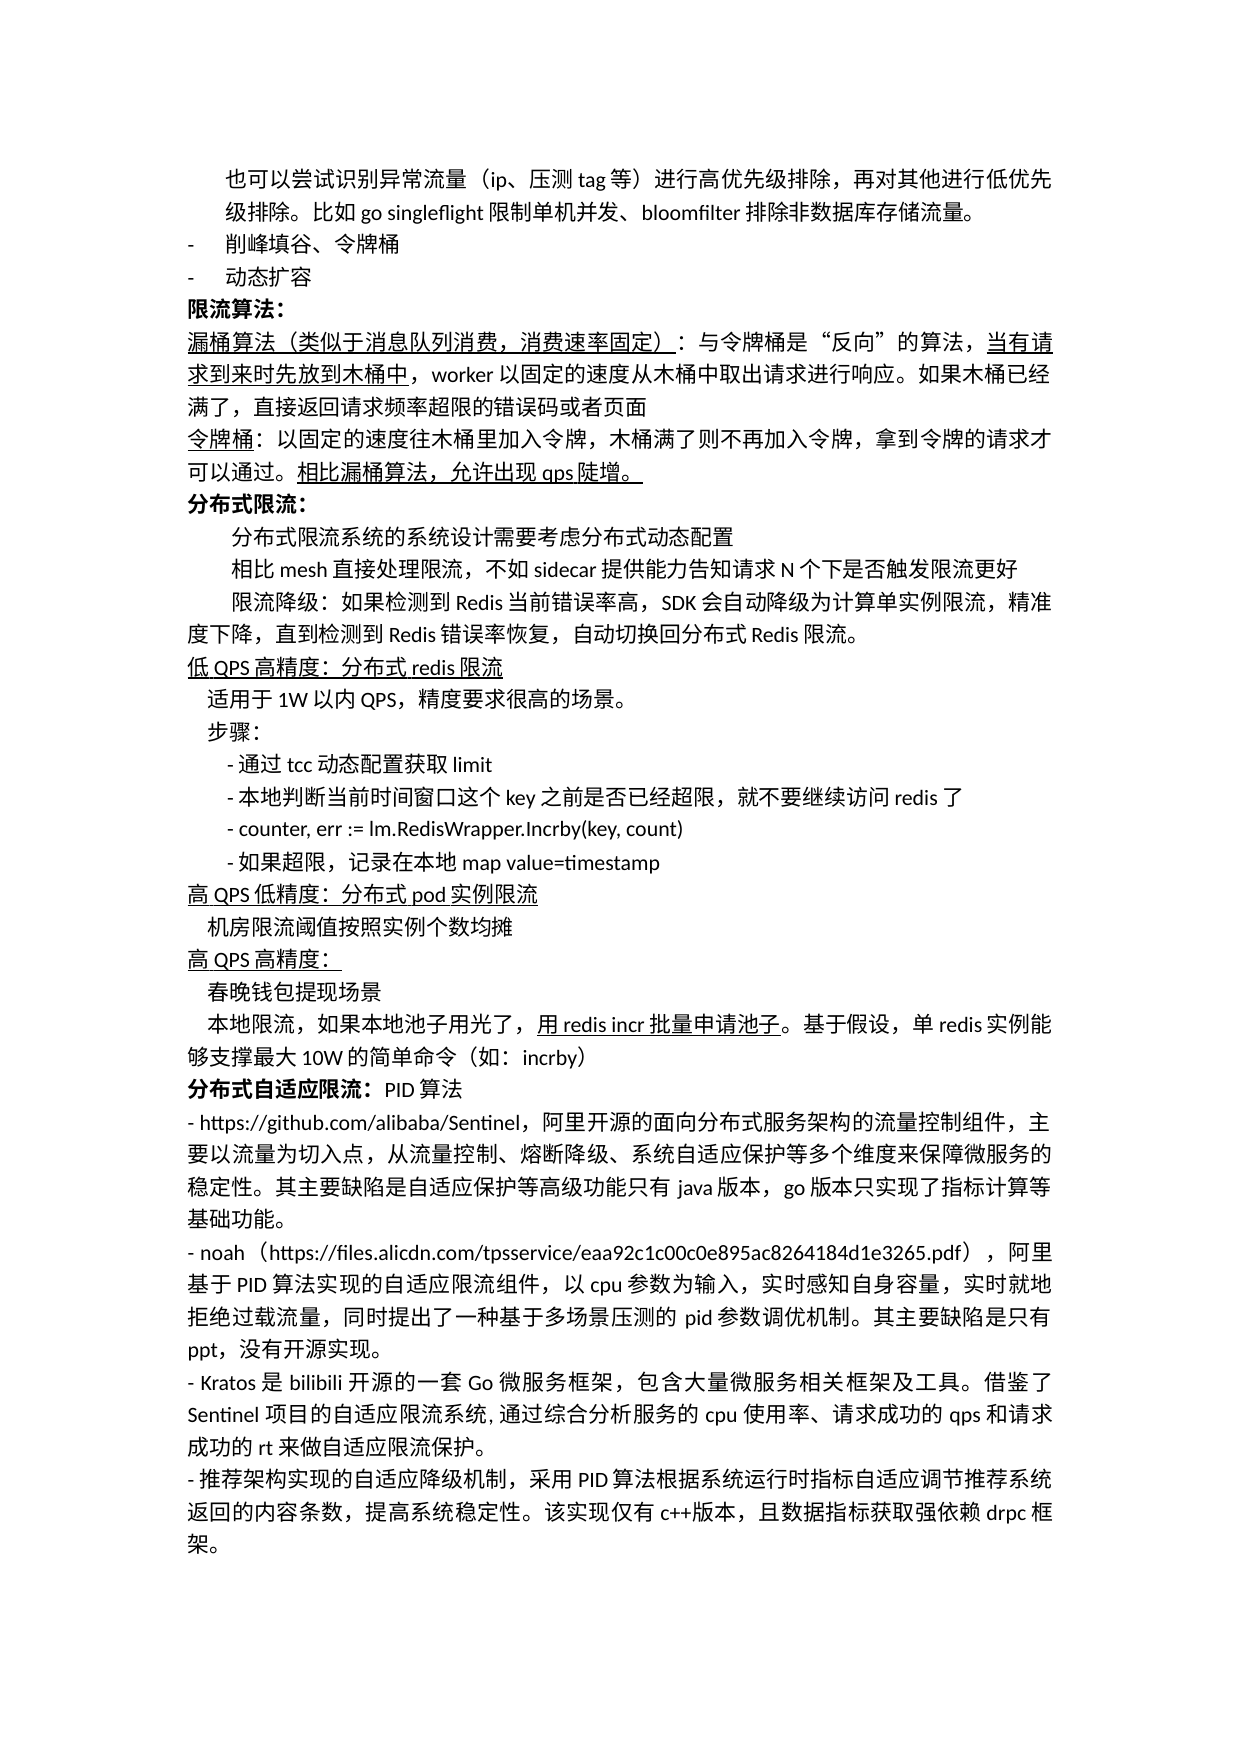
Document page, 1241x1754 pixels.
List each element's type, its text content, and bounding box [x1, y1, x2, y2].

text - 如果超限，记录在本地map value=timestamp [187, 844, 1053, 877]
text - 通过tcc动态配置获取limit [187, 747, 1053, 779]
text - Kratos是bilibili开源的一套Go微服务框架，包含大量微服务相关框架及工具。借鉴了 Sentinel 项目的自适应限流系统, 通过综合分析服务的 cpu 使用率、请求成功的 qps 和请求成功的 rt 来做自适应限流保护。 [187, 1364, 1053, 1462]
text 机房限流阈值按照实例个数均摊 [187, 909, 1053, 942]
text 漏桶算法（类似于消息队列消费，消费速率固定）：与令牌桶是“反向”的算法，当有请求到来时先放到木桶中，worker以固定的速度从木桶中取出请求进行响应。如果木桶已经满了，直接返回请求频率超限的错误码或者页面 [187, 324, 1053, 422]
text 分布式限流： [187, 487, 1053, 519]
text - counter, err := lm.RedisWrapper.Incrby(key, count) [187, 812, 1053, 844]
text 本地限流，如果本地池子用光了，用redis incr批量申请池子。基于假设，单redis实例能够支撑最大10W的简单命令（如：incrby） [187, 1007, 1053, 1072]
text - noah（https://files.alicdn.com/tpsservice/eaa92c1c00c0e895ac8264184d1e3265.pdf），阿里基于PID算法实现的自适应限流组件，以cpu参数为输入，实时感知自身容量，实时就地拒绝过载流量，同时提出了一种基于多场景压测的pid参数调优机制。其主要缺陷是只有ppt，没有开源实现。 [187, 1234, 1053, 1364]
text 分布式自适应限流：PID算法 [187, 1072, 1053, 1104]
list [187, 162, 1053, 227]
list 削峰填谷、令牌桶 [187, 227, 1053, 259]
text 限流降级：如果检测到Redis当前错误率高，SDK会自动降级为计算单实例限流，精准度下降，直到检测到Redis错误率恢复，自动切换回分布式Redis限流。 [187, 584, 1053, 649]
text 相比mesh直接处理限流，不如sidecar提供能力告知请求N个下是否触发限流更好 [187, 552, 1053, 584]
text - 本地判断当前时间窗口这个key之前是否已经超限，就不要继续访问redis了 [187, 779, 1053, 812]
text 分布式限流系统的系统设计需要考虑分布式动态配置 [187, 519, 1053, 552]
text 适用于1W以内QPS，精度要求很高的场景。 [187, 682, 1053, 714]
text 高QPS高精度： [187, 942, 1053, 974]
list 动态扩容 [187, 259, 1053, 292]
text - 推荐架构实现的自适应降级机制，采用PID算法根据系统运行时指标自适应调节推荐系统返回的内容条数，提高系统稳定性。该实现仅有c++版本，且数据指标获取强依赖drpc框架。 [187, 1462, 1053, 1559]
text 高QPS低精度：分布式pod实例限流 [187, 877, 1053, 909]
text 春晚钱包提现场景 [187, 974, 1053, 1007]
text - https://github.com/alibaba/Sentinel，阿里开源的面向分布式服务架构的流量控制组件，主要以流量为切入点，从流量控制、熔断降级、系统自适应保护等多个维度来保障微服务的稳定性。其主要缺陷是自适应保护等高级功能只有java版本，go版本只实现了指标计算等基础功能。 [187, 1104, 1053, 1234]
text 限流算法： [187, 292, 1053, 324]
text 令牌桶：以固定的速度往木桶里加入令牌，木桶满了则不再加入令牌，拿到令牌的请求才可以通过。相比漏桶算法，允许出现qps陡增。 [187, 422, 1053, 487]
text 步骤： [187, 714, 1053, 747]
text 低QPS高精度：分布式redis限流 [187, 649, 1053, 682]
